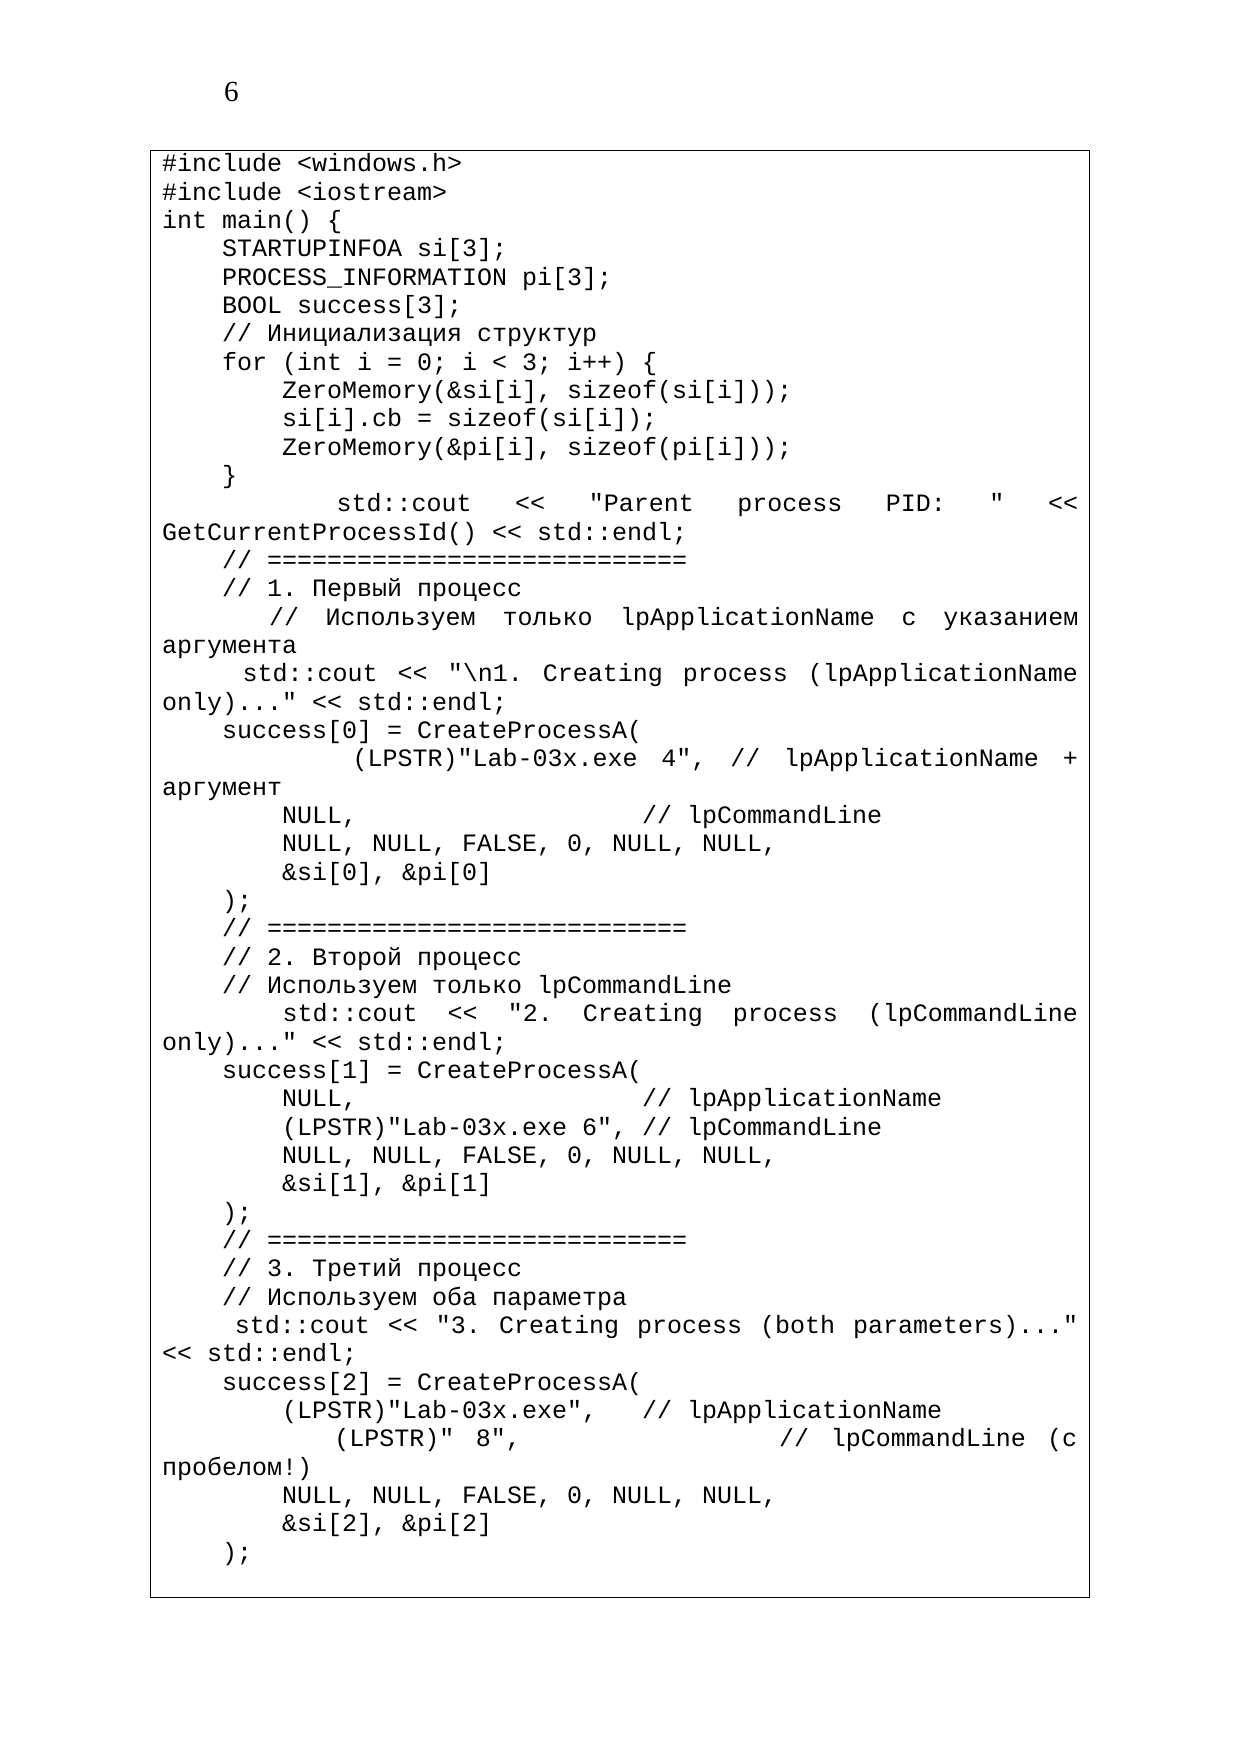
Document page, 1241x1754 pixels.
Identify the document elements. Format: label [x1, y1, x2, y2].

table_header [151, 151, 1089, 1597]
